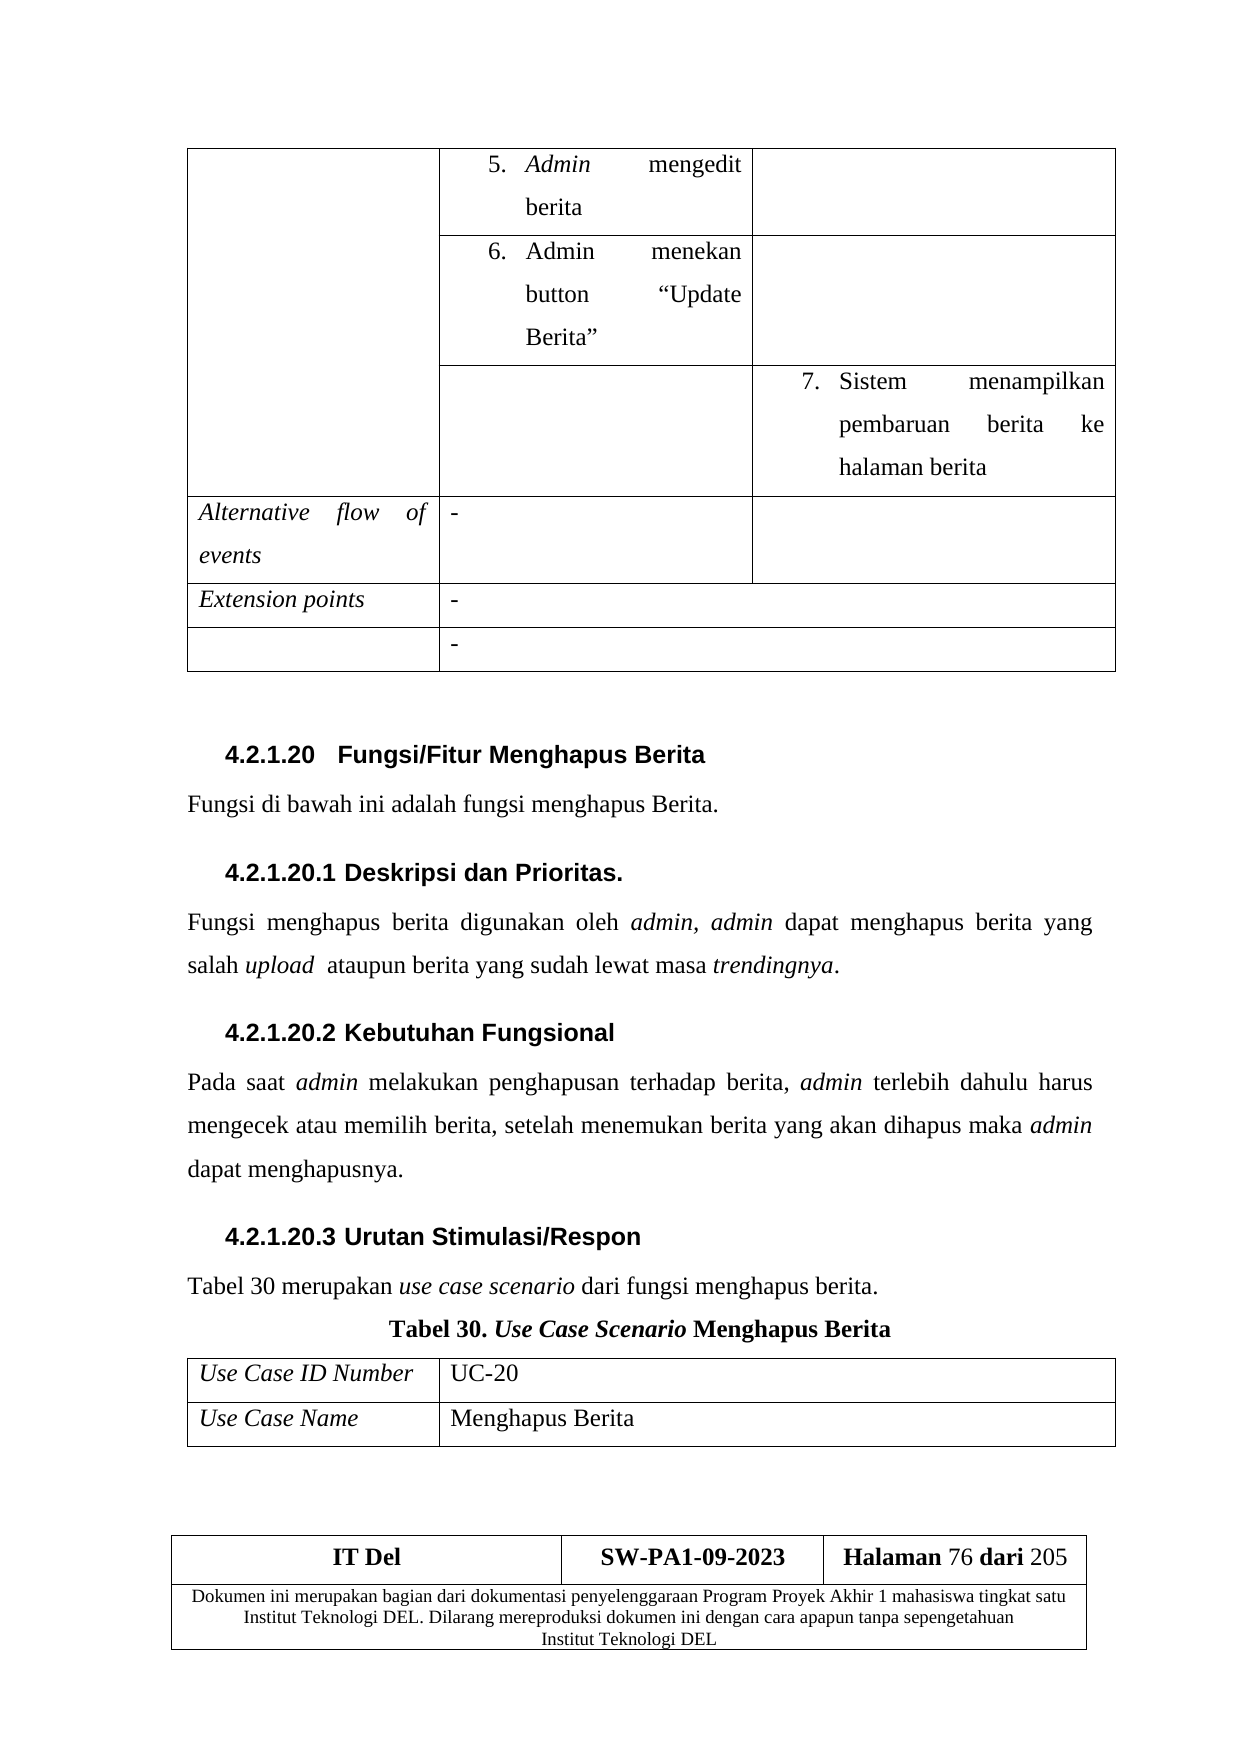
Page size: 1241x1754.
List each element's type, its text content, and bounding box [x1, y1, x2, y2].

subtitle Deskripsi dan Prioritas. [225, 857, 1092, 886]
subtitle Fungsi/Fitur Menghapus Berita [225, 740, 1092, 769]
table_cell Menghapus Berita [440, 1403, 1115, 1446]
text Tabel 30 merupakan use case scenario dari fungsi menghapus berita. [187, 1271, 1092, 1300]
text Fungsi di bawah ini adalah fungsi menghapus Berita. [187, 789, 1092, 818]
table_header Use Case ID Number [188, 1359, 439, 1402]
table_cell [753, 149, 1115, 235]
subtitle Kebutuhan Fungsional [225, 1018, 1092, 1047]
table_header UC-20 [440, 1359, 1115, 1402]
text Fungsi menghapus berita digunakan oleh admin, admin dapat menghapus berita yang salah upload ataupun berita yang sudah lewat masa trendingnya. [187, 907, 1092, 979]
text Pada saat admin melakukan penghapusan terhadap berita, admin terlebih dahulu harus mengecek atau memilih berita, setelah menemukan berita yang akan dihapus maka admin dapat menghapusnya. [187, 1067, 1092, 1182]
table_cell Sistem menampilkan pembaruan berita ke halaman berita [753, 366, 1115, 496]
subtitle Urutan Stimulasi/Respon [225, 1222, 1092, 1251]
table_cell Use Case Name [188, 1403, 439, 1446]
table_cell [440, 628, 1115, 671]
table_cell Extension points [188, 584, 439, 627]
table_cell - [440, 497, 752, 583]
table_cell Alternative flow of events [188, 497, 439, 583]
text Tabel 30. Use Case Scenario Menghapus Berita [187, 1314, 1092, 1343]
table_cell Admin mengedit berita [440, 149, 752, 235]
table_cell [188, 628, 439, 671]
table_cell [753, 497, 1115, 583]
table_cell Admin menekan button “Update Berita” [440, 236, 752, 365]
table_cell - [440, 584, 1115, 627]
table_cell [753, 236, 1115, 365]
table_cell [440, 366, 752, 496]
